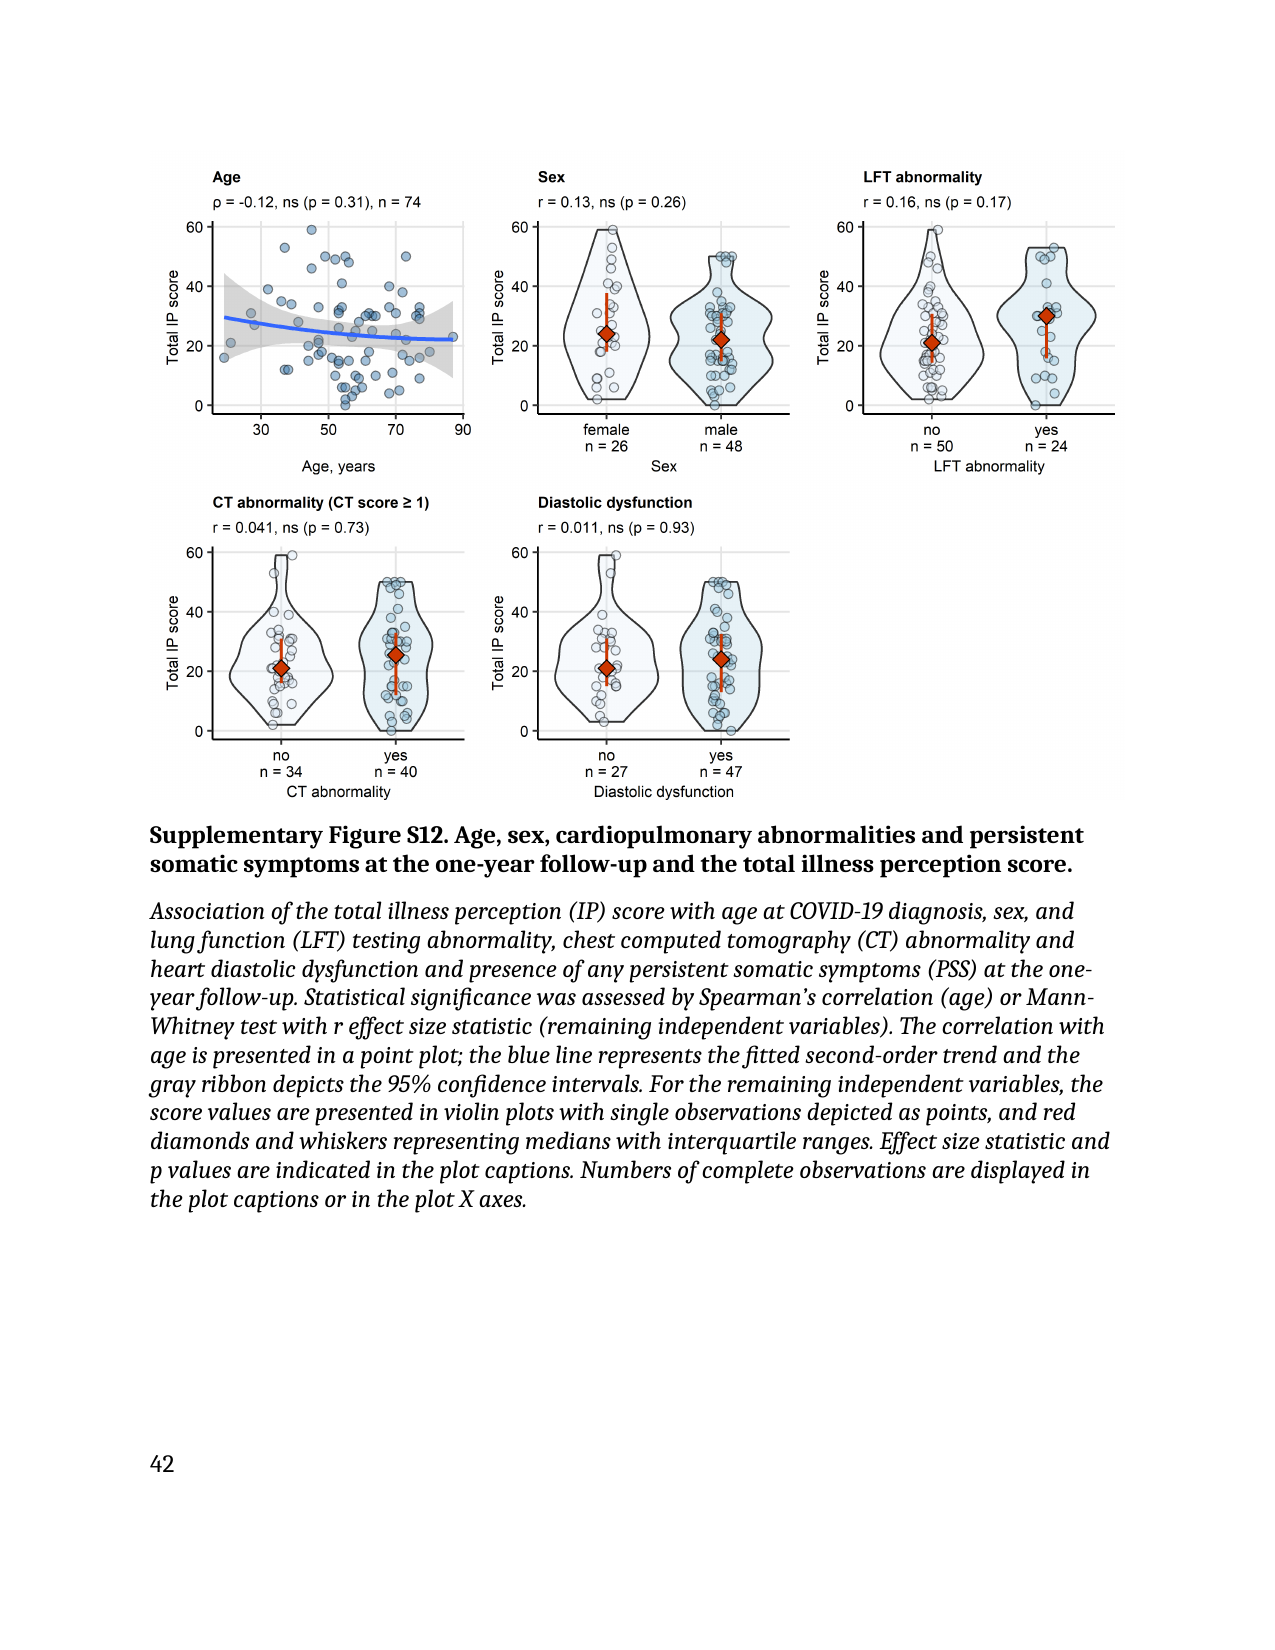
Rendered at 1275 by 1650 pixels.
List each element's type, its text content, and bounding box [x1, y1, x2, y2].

text Supplementary Figure S12. Age, sex, cardiopulmonary abnormalities and persistent somatic symptoms at the one-year follow-up and the total illness perception score. [150, 821, 1125, 878]
text Association of the total illness perception (IP) score with age at COVID-19 diagnosis, sex, and lung function (LFT) testing abnormality, chest computed tomography (CT) abnormality and heart diastolic dysfunction and presence of any persistent somatic symptoms (PSS) at the one-year follow-up. Statistical significance was assessed by Spearman’s correlation (age) or Mann-Whitney test with r effect size statistic (remaining independent variables). The correlation with age is presented in a point plot; the blue line represents the fitted second-order trend and the gray ribbon depicts the 95% confidence intervals. For the remaining independent variables, the score values are presented in violin plots with single observations depicted as points, and red diamonds and whiskers representing medians with interquartile ranges. Effect size statistic and p values are indicated in the plot captions. Numbers of complete observations are displayed in the plot captions or in the plot X axes. [150, 897, 1125, 1213]
picture [150, 150, 1125, 800]
